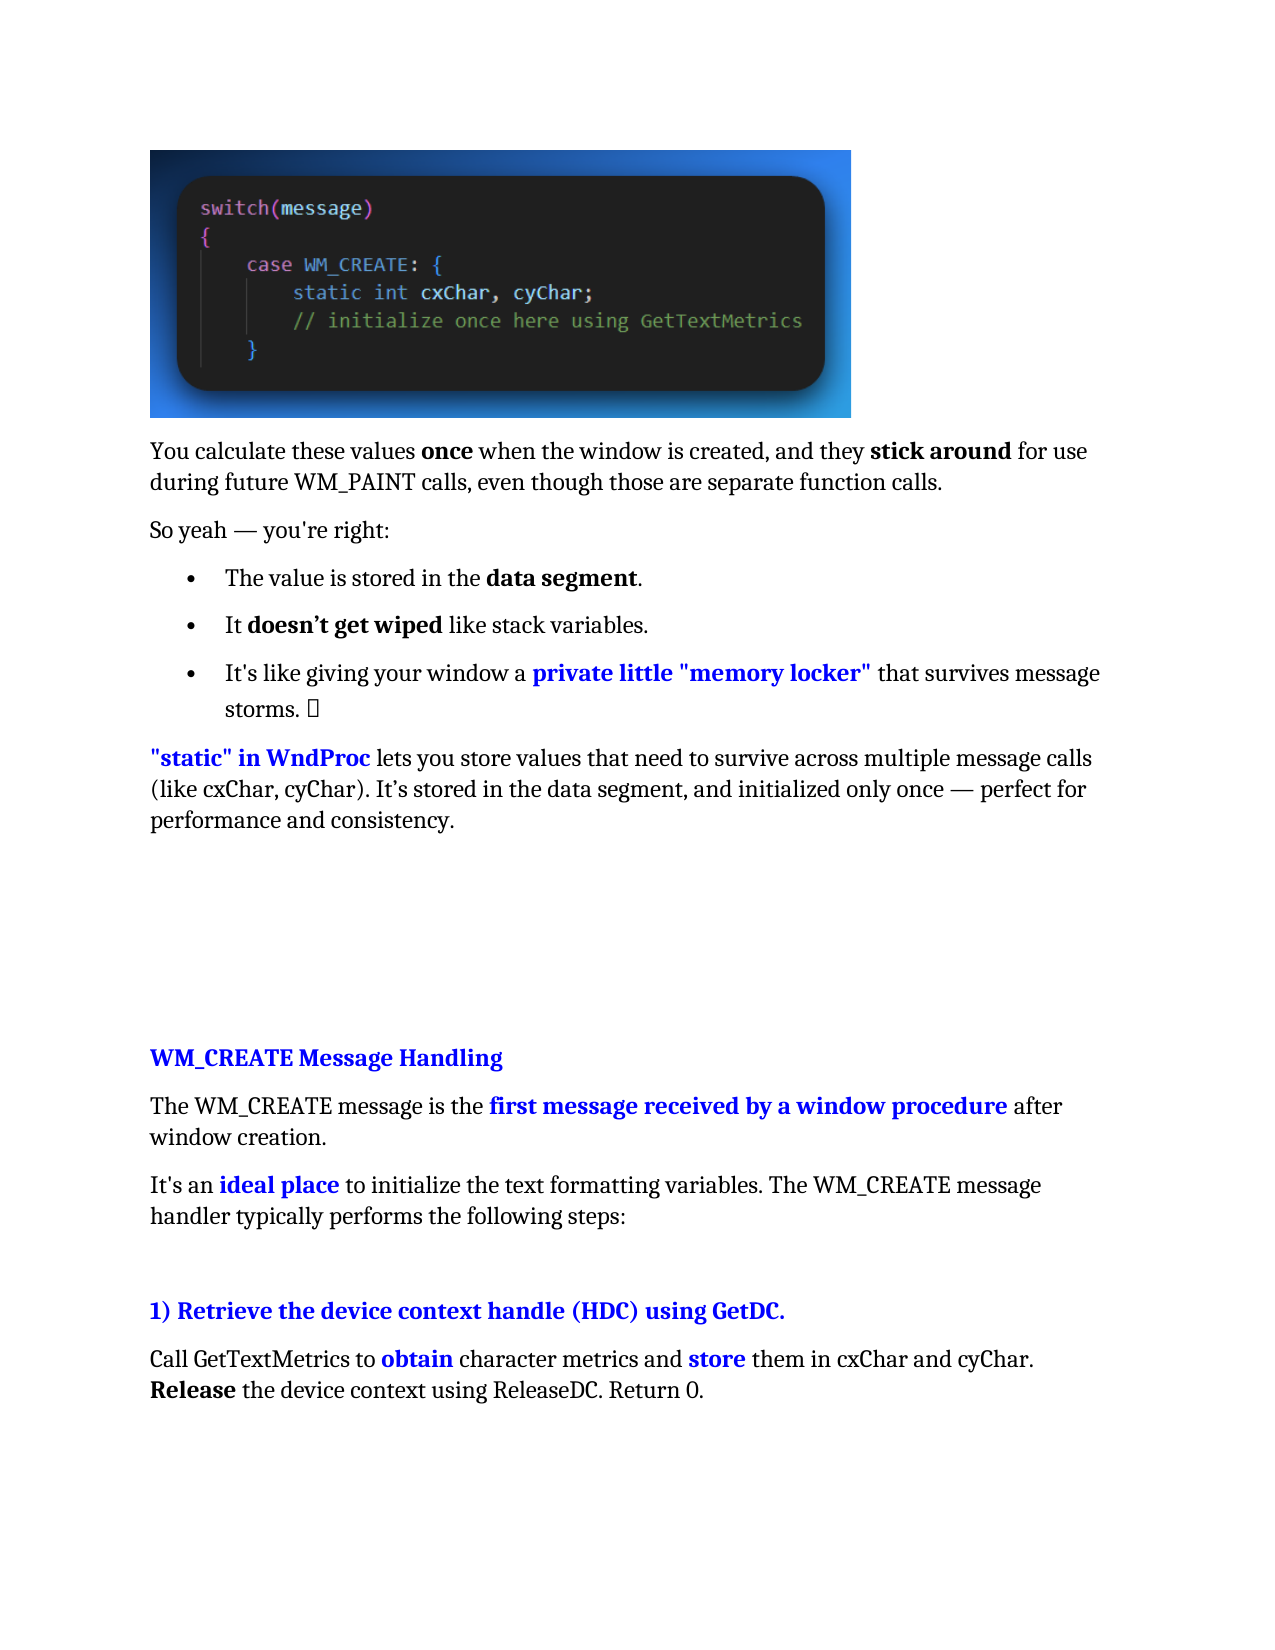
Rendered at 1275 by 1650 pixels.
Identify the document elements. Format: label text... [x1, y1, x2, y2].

picture [150, 150, 852, 418]
text "static" in WndProc lets you store values that need to survive across multiple message calls (like cxChar, cyChar). It’s stored in the data segment, and initialized only once — perfect for performance and consistency. [150, 744, 1125, 834]
text You calculate these values once when the window is created, and they stick around for use during future WM_PAINT calls, even though those are separate function calls. [150, 437, 1125, 497]
text So yeah — you're right: [150, 516, 1125, 544]
text It's an ideal place to initialize the text formatting variables. The WM_CREATE message handler typically performs the following steps: [150, 1171, 1125, 1231]
list It doesn’t get wiped like stack variables. [187, 611, 1125, 640]
text 1) Retrieve the device context handle (HDC) using GetDC. [150, 1297, 1125, 1326]
text The WM_CREATE message is the first message received by a window procedure after window creation. [150, 1092, 1125, 1152]
text Call GetTextMetrics to obtain character metrics and store them in cxChar and cyChar. Release the device context using ReleaseDC. Return 0. [150, 1345, 1125, 1405]
list It's like giving your window a private little "memory locker" that survives message storms. 💾 [187, 659, 1125, 724]
text WM_CREATE Message Handling [150, 1044, 1125, 1073]
list The value is stored in the data segment. [187, 563, 1125, 592]
